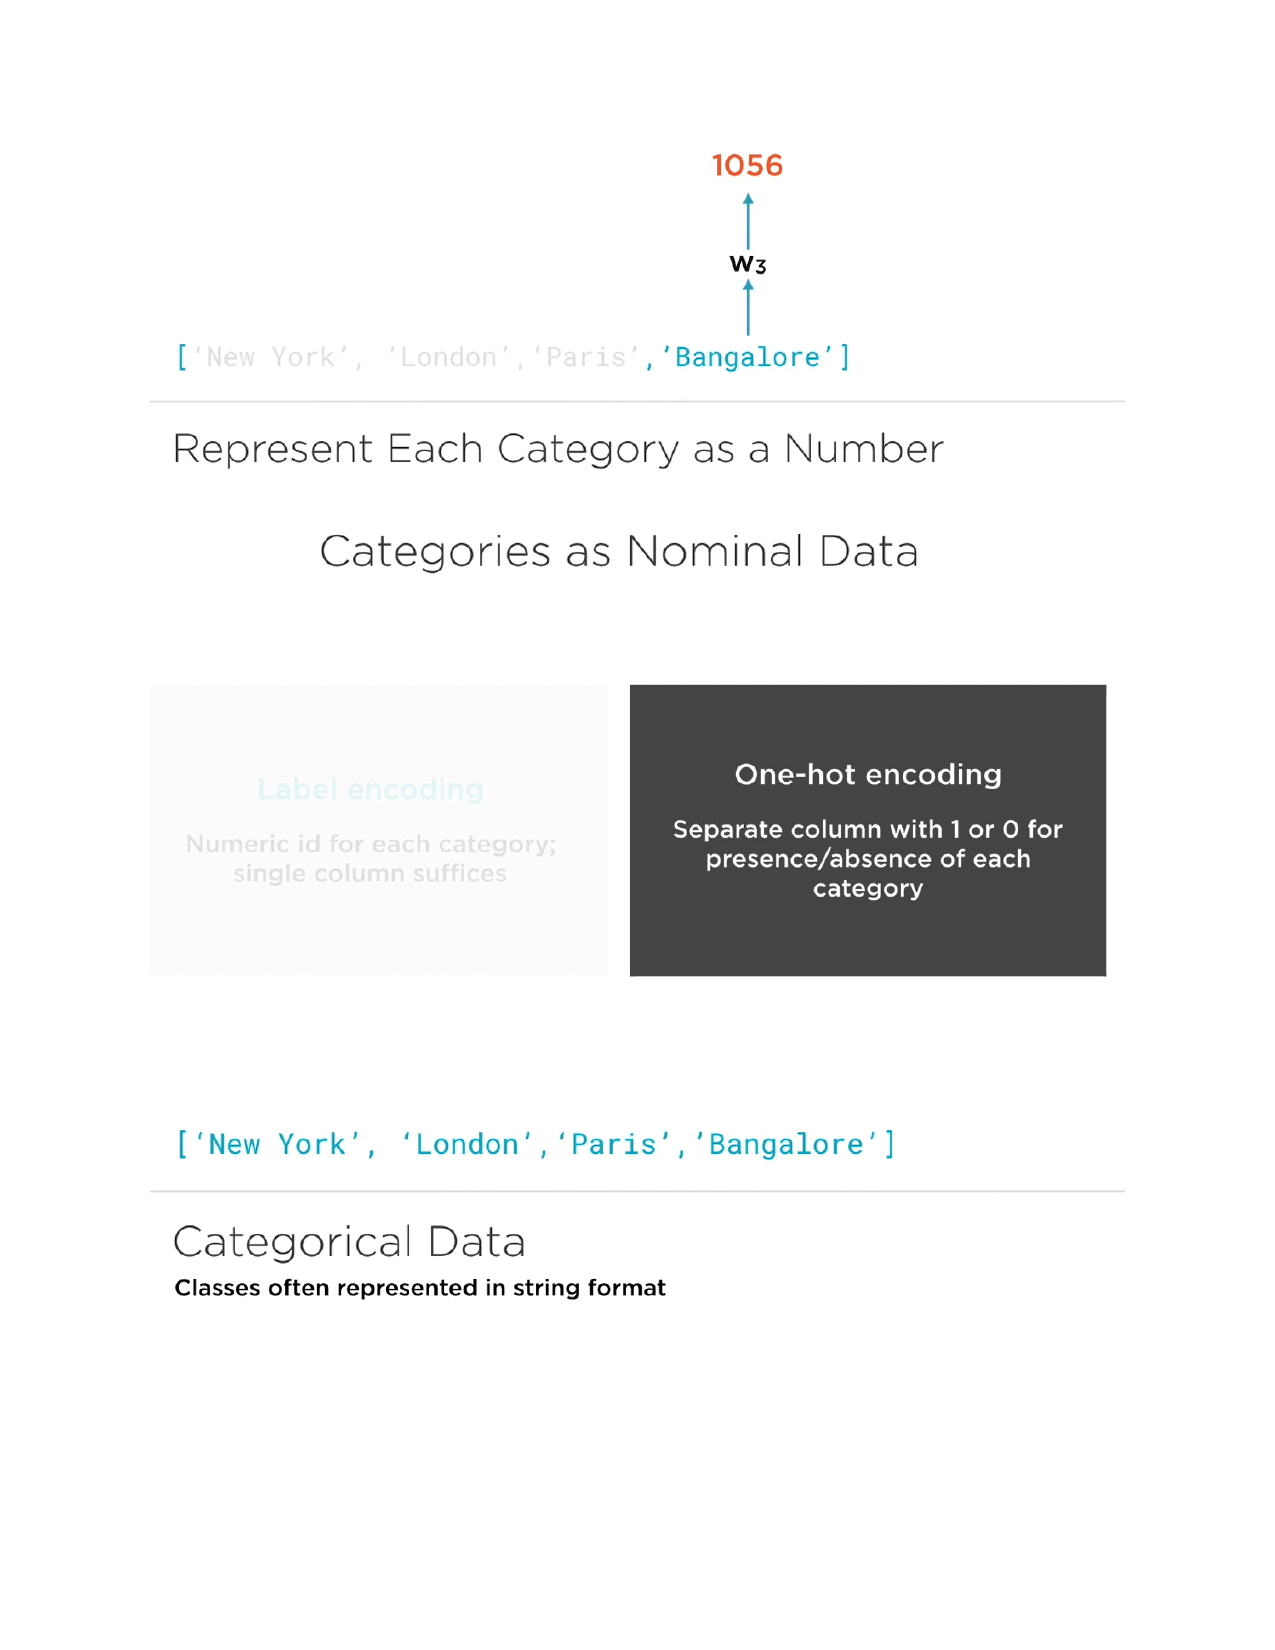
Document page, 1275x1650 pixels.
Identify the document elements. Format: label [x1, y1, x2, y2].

picture [150, 150, 1125, 504]
picture [150, 1005, 1125, 1354]
picture [150, 507, 1125, 1001]
